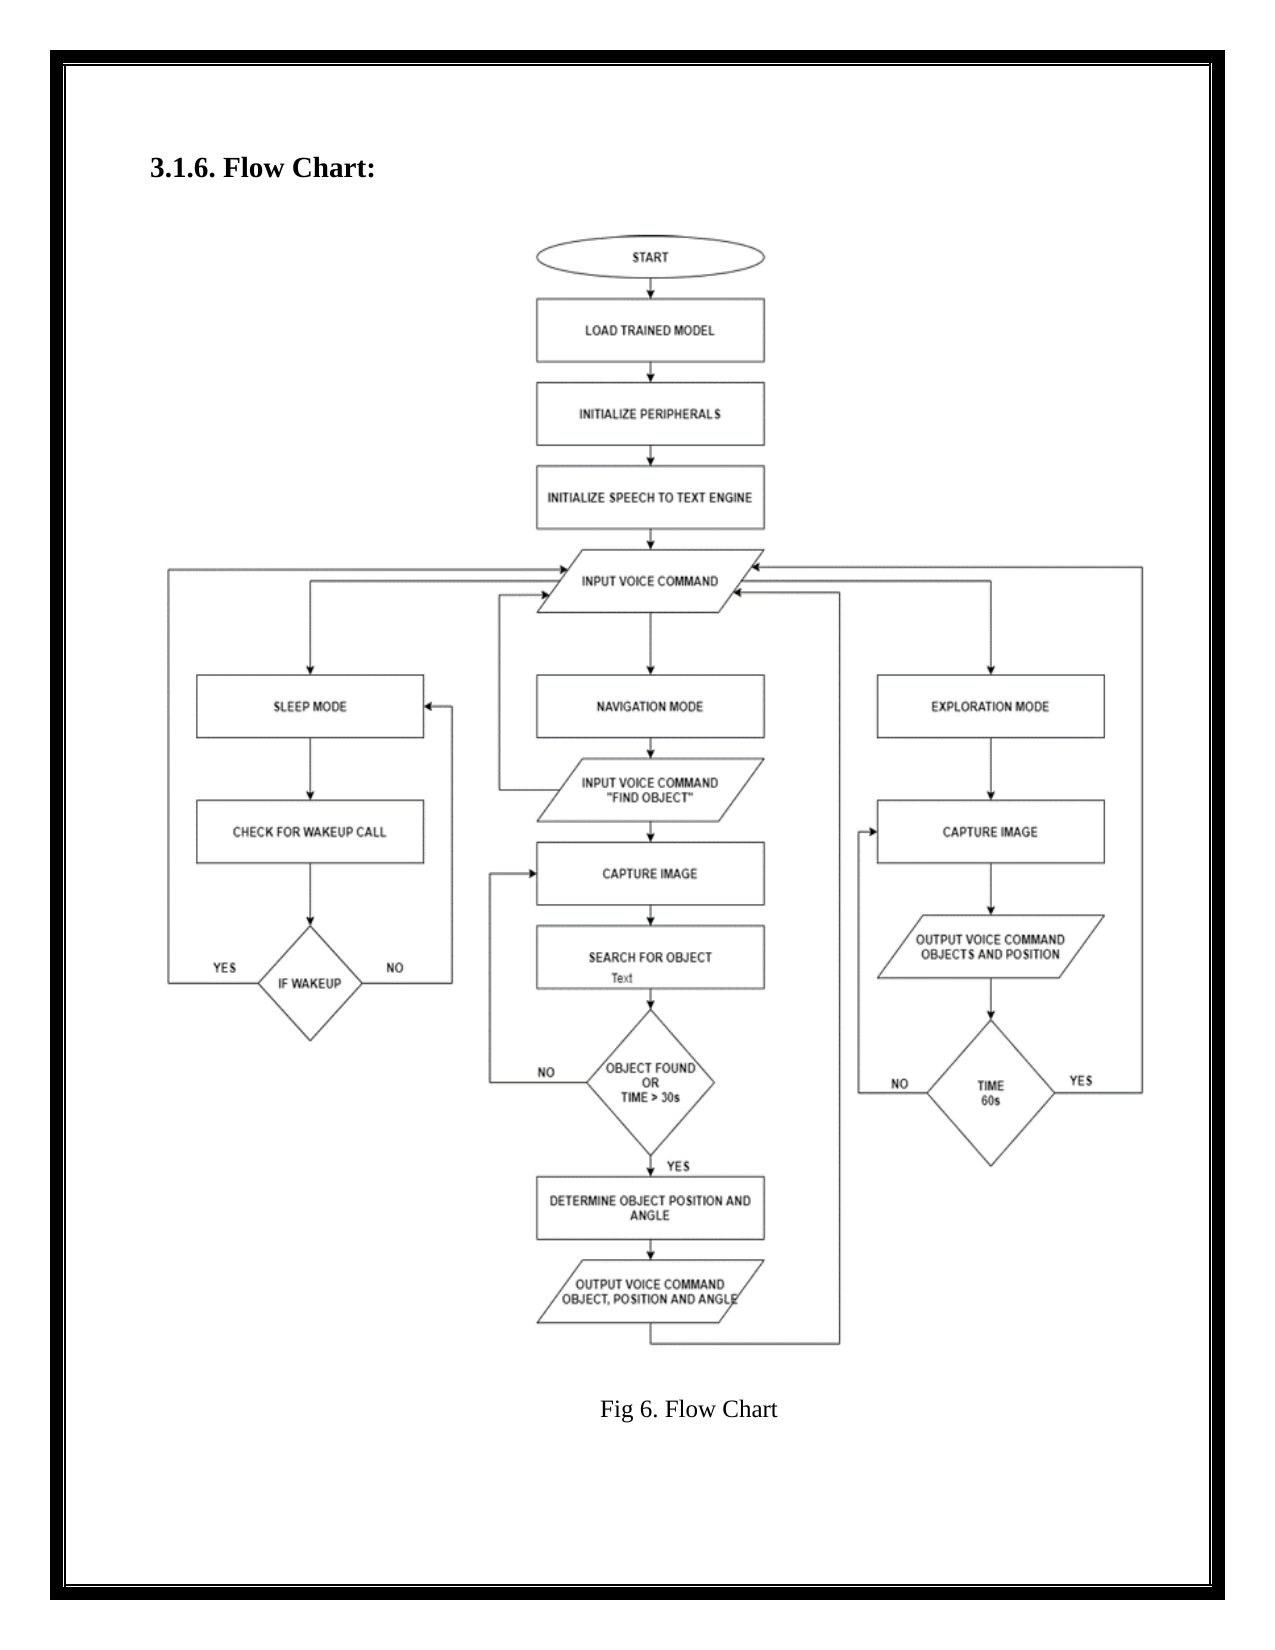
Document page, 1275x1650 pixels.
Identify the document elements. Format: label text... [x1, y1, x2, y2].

text Fig 6. Flow Chart [525, 1394, 1125, 1423]
text 3.1.6. Flow Chart: [150, 150, 1125, 183]
picture [150, 209, 1166, 1370]
